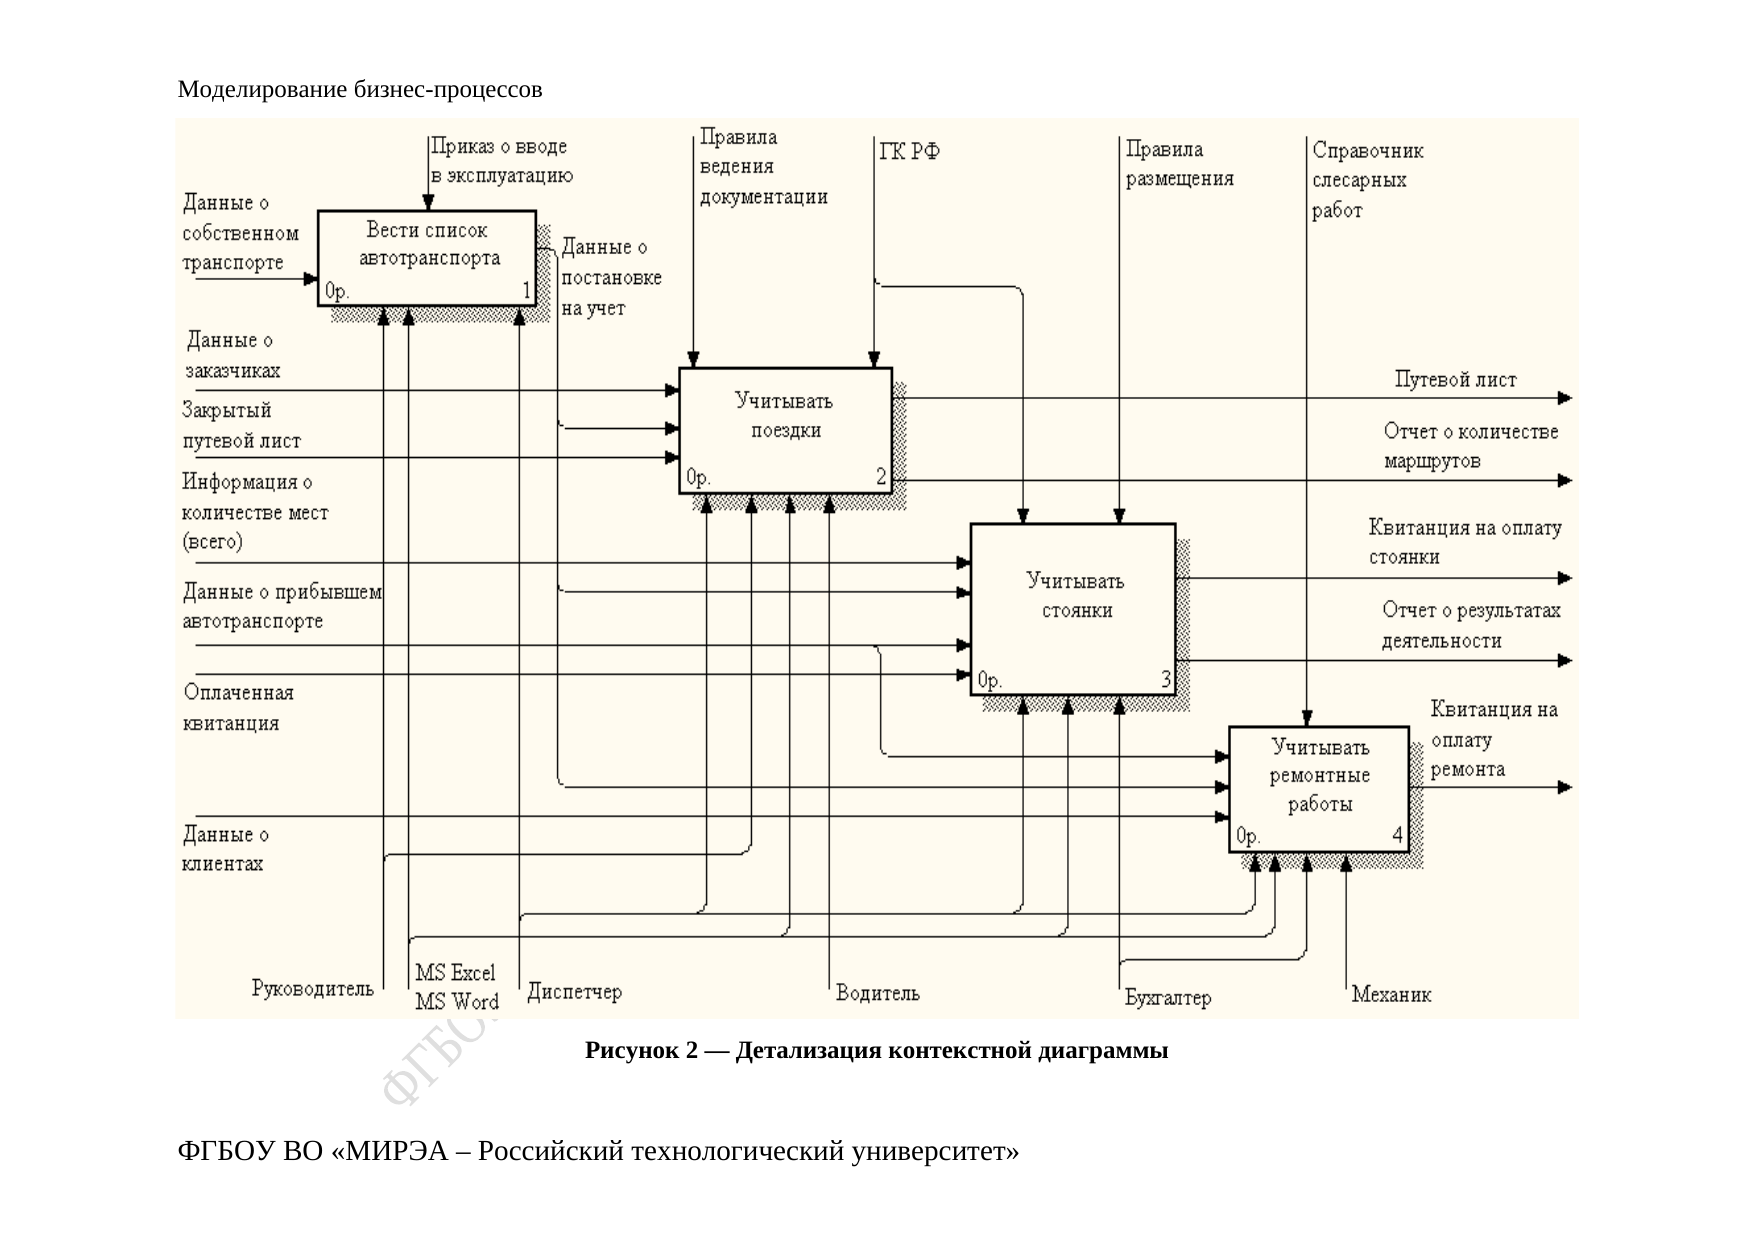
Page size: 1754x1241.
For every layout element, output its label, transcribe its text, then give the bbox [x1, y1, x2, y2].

text Рисунок 2 — Детализация контекстной диаграммы [118, 1035, 1636, 1064]
picture [175, 118, 1579, 1019]
